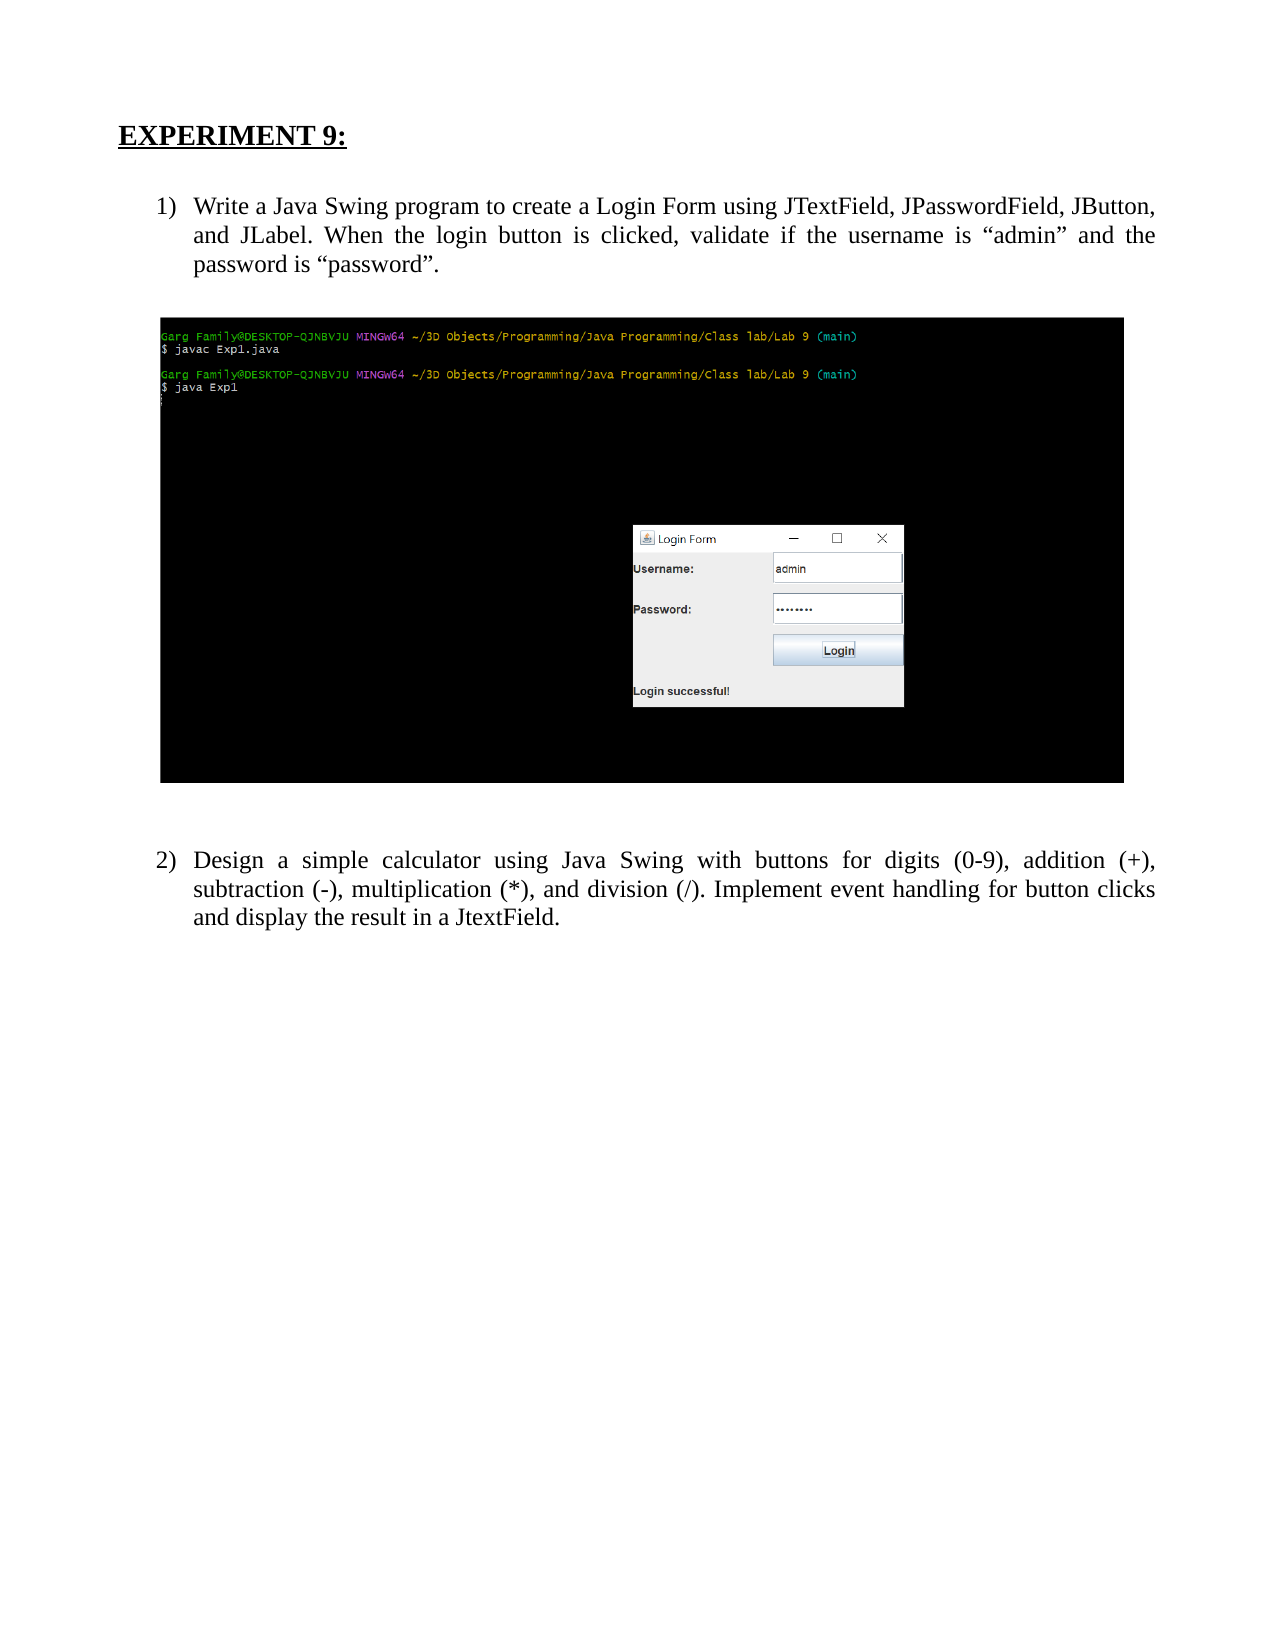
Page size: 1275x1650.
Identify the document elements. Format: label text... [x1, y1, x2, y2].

text EXPERIMENT 9: [118, 118, 1157, 152]
picture [160, 316, 1124, 783]
list Design a simple calculator using Java Swing with buttons for digits (0-9), addition (+), subtraction (-), multiplication (*), and division (/). Implement event handling for button clicks and display the result in a JtextField. [156, 845, 1157, 931]
list Write a Java Swing program to create a Login Form using JTextField, JPasswordField, JButton, and JLabel. When the login button is clicked, validate if the username is “admin” and the password is “password”. [156, 191, 1157, 278]
